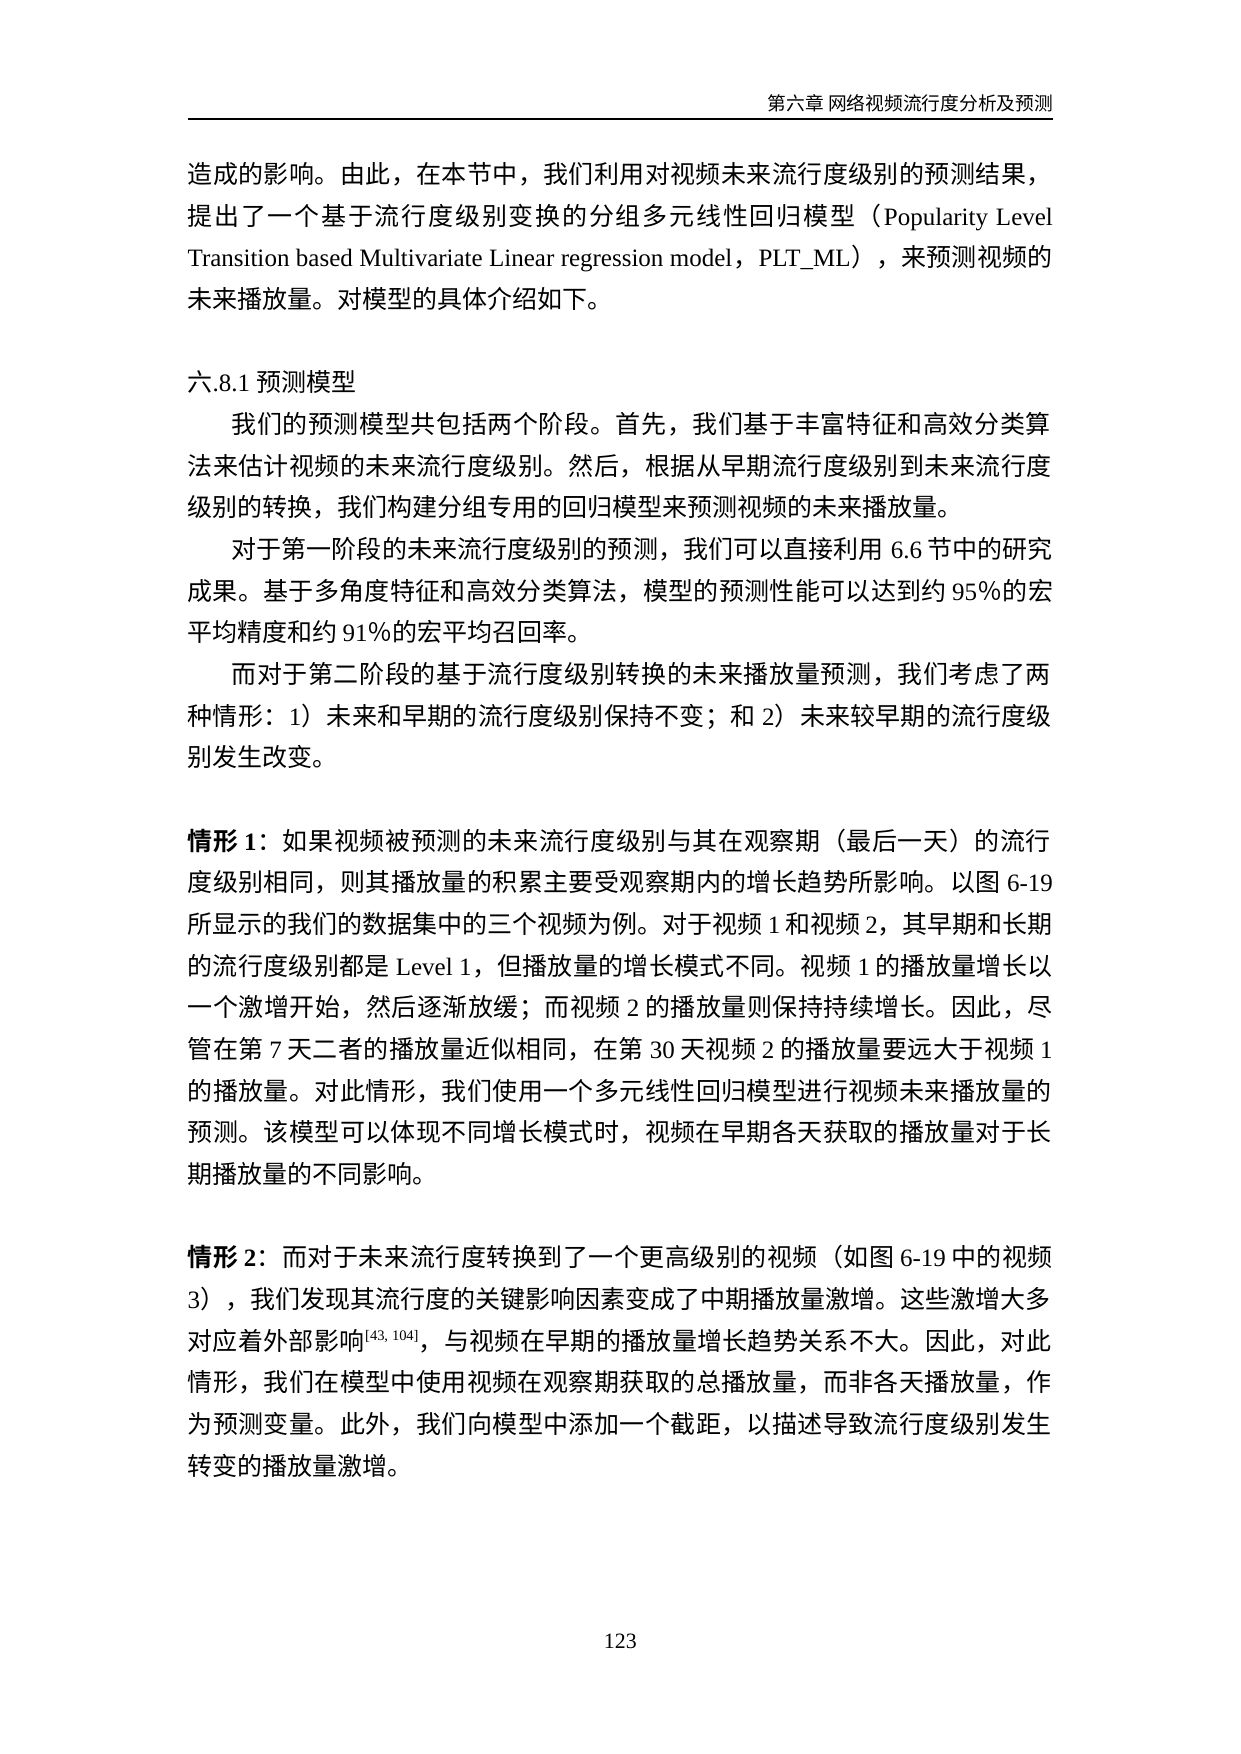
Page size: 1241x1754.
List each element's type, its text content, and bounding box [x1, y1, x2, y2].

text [187, 150, 1053, 317]
text 情形1：如果视频被预测的未来流行度级别与其在观察期（最后一天）的流行度级别相同，则其播放量的积累主要受观察期内的增长趋势所影响。以图6-19所显示的我们的数据集中的三个视频为例。对于视频1和视频2，其早期和长期的流行度级别都是Level 1，但播放量的增长模式不同。视频1的播放量增长以一个激增开始，然后逐渐放缓；而视频2的播放量则保持持续增长。因此，尽管在第7天二者的播放量近似相同，在第30天视频2的播放量要远大于视频1的播放量。对此情形，我们使用一个多元线性回归模型进行视频未来播放量的预测。该模型可以体现不同增长模式时，视频在早期各天获取的播放量对于长期播放量的不同影响。 [187, 817, 1053, 1192]
text 而对于第二阶段的基于流行度级别转换的未来播放量预测，我们考虑了两种情形：1）未来和早期的流行度级别保持不变；和2）未来较早期的流行度级别发生改变。 [187, 650, 1053, 775]
text 对于第一阶段的未来流行度级别的预测，我们可以直接利用6.6节中的研究成果。基于多角度特征和高效分类算法，模型的预测性能可以达到约95％的宏平均精度和约91％的宏平均召回率。 [187, 525, 1053, 650]
text 情形2：而对于未来流行度转换到了一个更高级别的视频（如图6-19中的视频3），我们发现其流行度的关键影响因素变成了中期播放量激增。这些激增大多对应着外部影响[43, 104]，与视频在早期的播放量增长趋势关系不大。因此，对此情形，我们在模型中使用视频在观察期获取的总播放量，而非各天播放量，作为预测变量。此外，我们向模型中添加一个截距，以描述导致流行度级别发生转变的播放量激增。 [187, 1233, 1053, 1483]
text 预测模型 [187, 358, 1053, 400]
text 我们的预测模型共包括两个阶段。首先，我们基于丰富特征和高效分类算法来估计视频的未来流行度级别。然后，根据从早期流行度级别到未来流行度级别的转换，我们构建分组专用的回归模型来预测视频的未来播放量。 [187, 400, 1053, 525]
